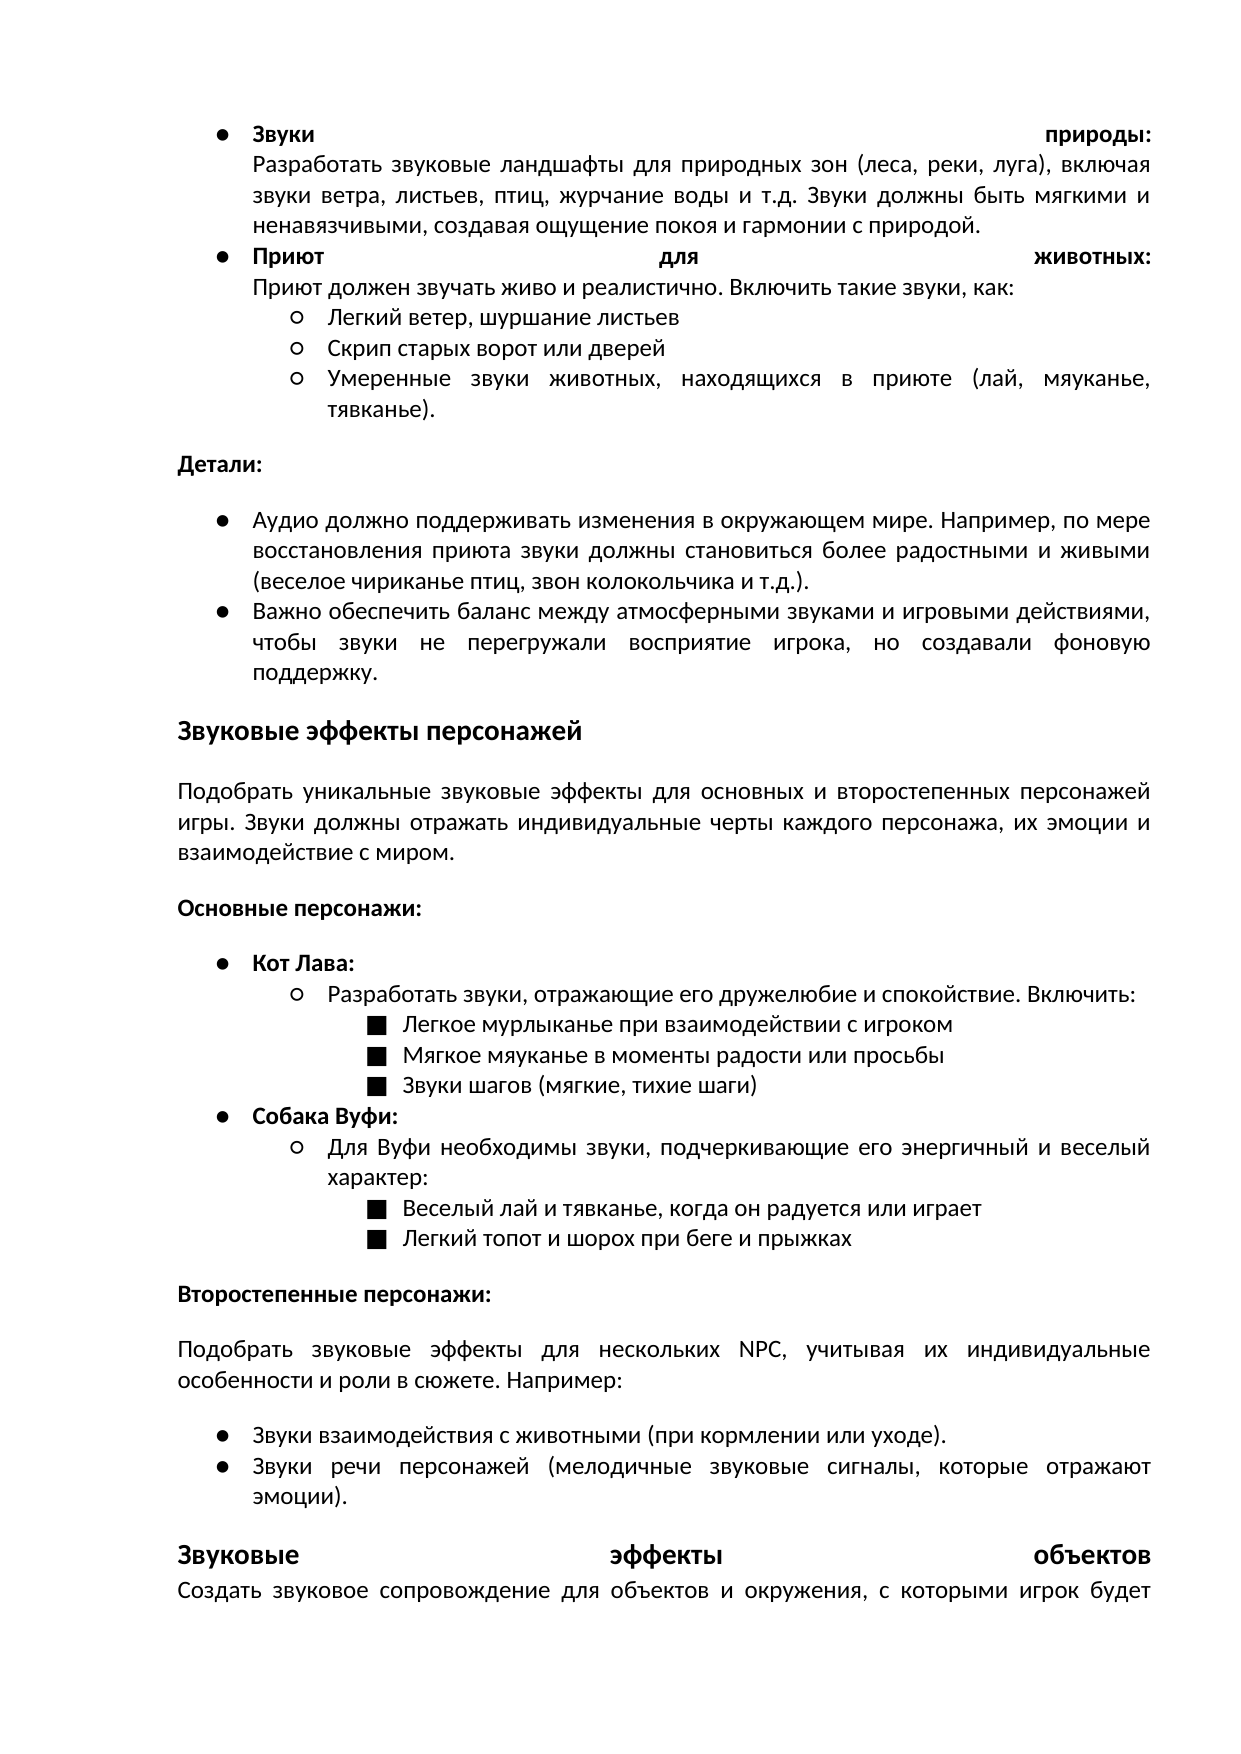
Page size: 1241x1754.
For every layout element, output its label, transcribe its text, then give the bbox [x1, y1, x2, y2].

list Звуки взаимодействия с животными (при кормлении или уходе). [215, 1419, 1152, 1450]
list Звуки речи персонажей (мелодичные звуковые сигналы, которые отражают эмоции). [215, 1450, 1152, 1511]
text Звуковые эффекты персонажей [177, 712, 1152, 748]
list Разработать звуки, отражающие его дружелюбие и спокойствие. Включить: [290, 978, 1152, 1008]
text Подобрать уникальные звуковые эффекты для основных и второстепенных персонажей игры. Звуки должны отражать индивидуальные черты каждого персонажа, их эмоции и взаимодействие с миром. [177, 775, 1152, 867]
list Для Вуфи необходимы звуки, подчеркивающие его энергичный и веселый характер: [290, 1131, 1152, 1192]
list Звуки природы: Разработать звуковые ландшафты для природных зон (леса, реки, луга), включая звуки ветра, листьев, птиц, журчание воды и т.д. Звуки должны быть мягкими и ненавязчивыми, создавая ощущение покоя и гармонии с природой. [215, 118, 1152, 240]
list Кот Лава: [215, 947, 1152, 978]
list Веселый лай и тявканье, когда он радуется или играет [365, 1192, 1152, 1222]
list Звуки шагов (мягкие, тихие шаги) [365, 1069, 1152, 1100]
list Важно обеспечить баланс между атмосферными звуками и игровыми действиями, чтобы звуки не перегружали восприятие игрока, но создавали фоновую поддержку. [215, 595, 1152, 687]
text Второстепенные персонажи: [177, 1278, 1152, 1308]
text Подобрать звуковые эффекты для нескольких NPC, учитывая их индивидуальные особенности и роли в сюжете. Например: [177, 1333, 1152, 1394]
list Умеренные звуки животных, находящихся в приюте (лай, мяуканье, тявканье). [290, 362, 1152, 423]
list Собака Вуфи: [215, 1100, 1152, 1131]
list Легкий топот и шорох при беге и прыжках [365, 1222, 1152, 1253]
list Приют для животных: Приют должен звучать живо и реалистично. Включить такие звуки, как: [215, 240, 1152, 301]
list Легкое мурлыканье при взаимодействии с игроком [365, 1008, 1152, 1039]
list Скрип старых ворот или дверей [290, 332, 1152, 362]
list Аудио должно поддерживать изменения в окружающем мире. Например, по мере восстановления приюта звуки должны становиться более радостными и живыми (веселое чириканье птиц, звон колокольчика и т.д.). [215, 504, 1152, 595]
list Легкий ветер, шуршание листьев [290, 301, 1152, 332]
text Основные персонажи: [177, 892, 1152, 922]
list Мягкое мяуканье в моменты радости или просьбы [365, 1039, 1152, 1069]
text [177, 1536, 1152, 1604]
text Детали: [177, 448, 1152, 479]
